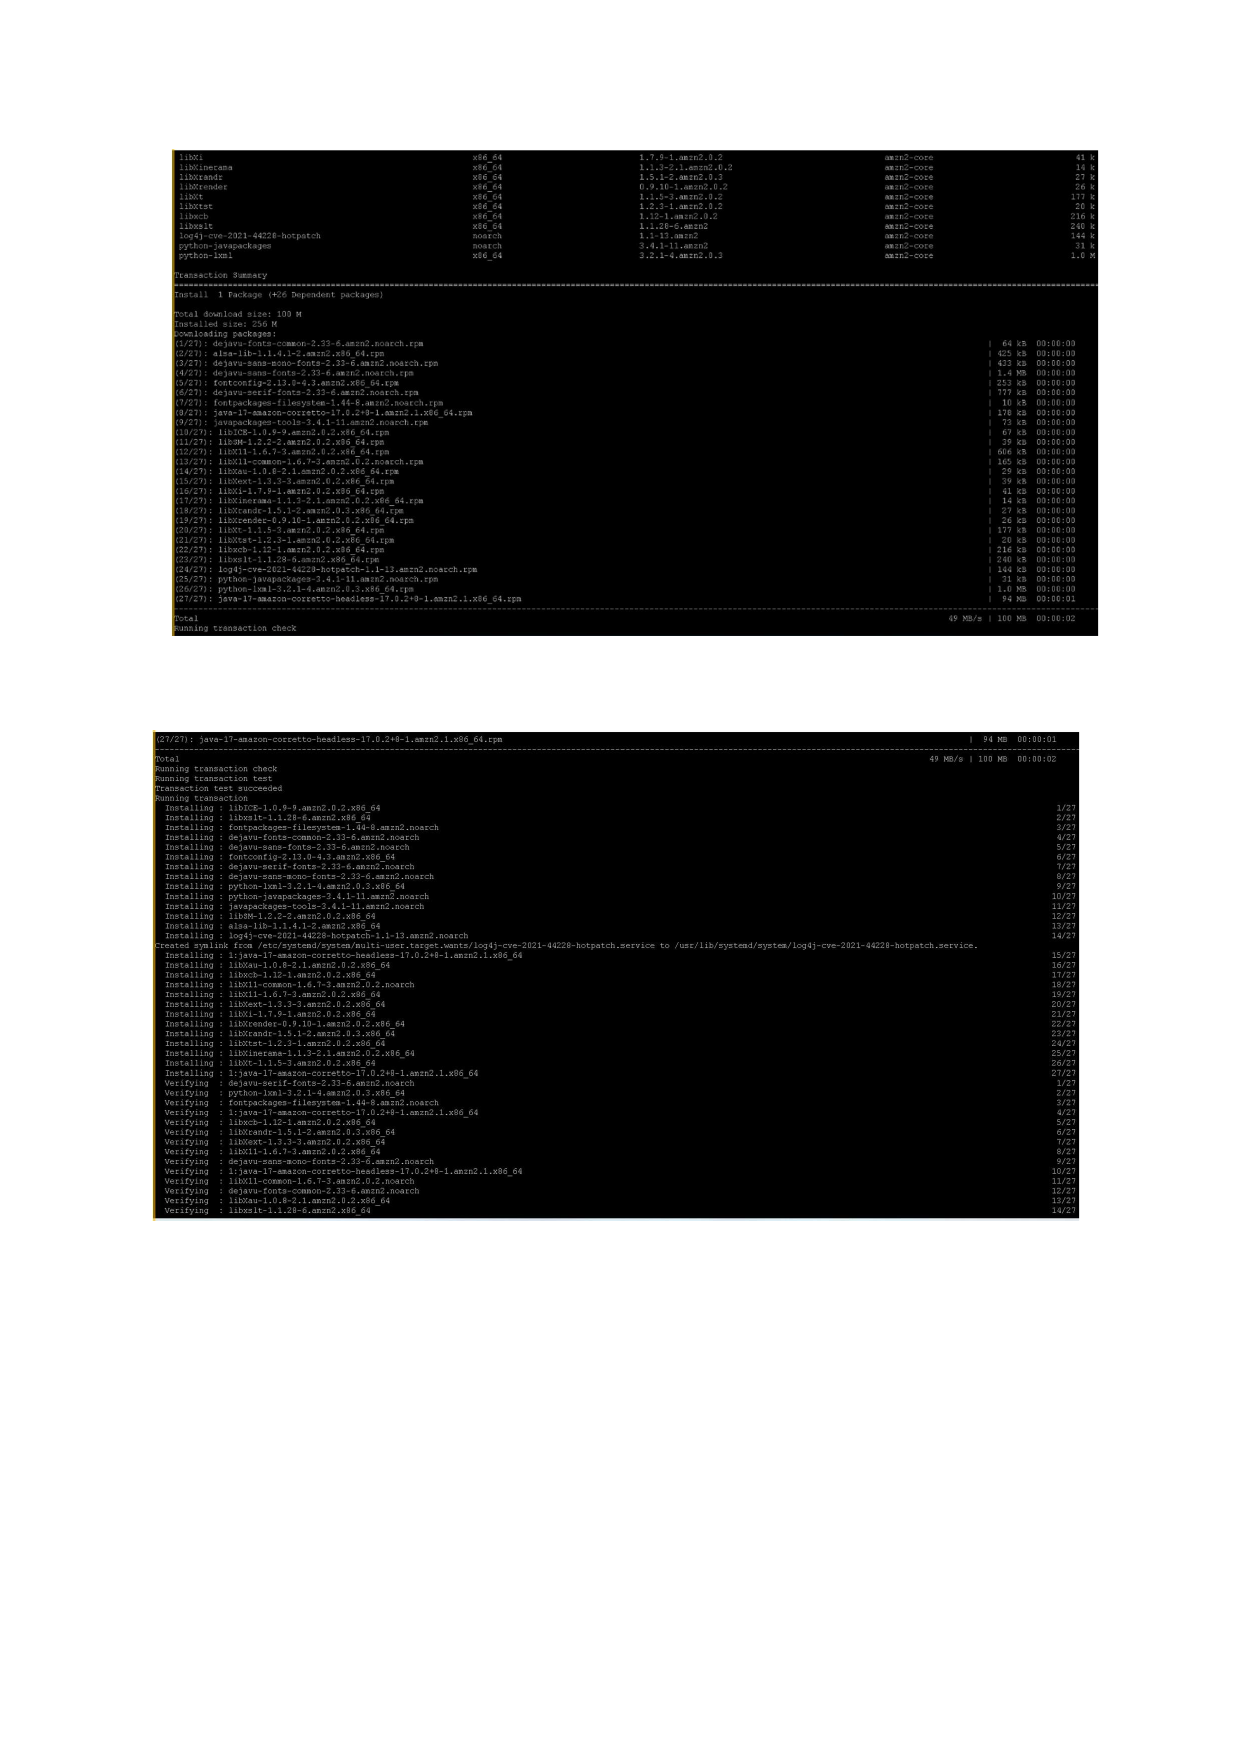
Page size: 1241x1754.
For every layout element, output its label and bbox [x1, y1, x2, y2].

picture [171, 149, 1099, 636]
picture [152, 730, 1080, 1221]
